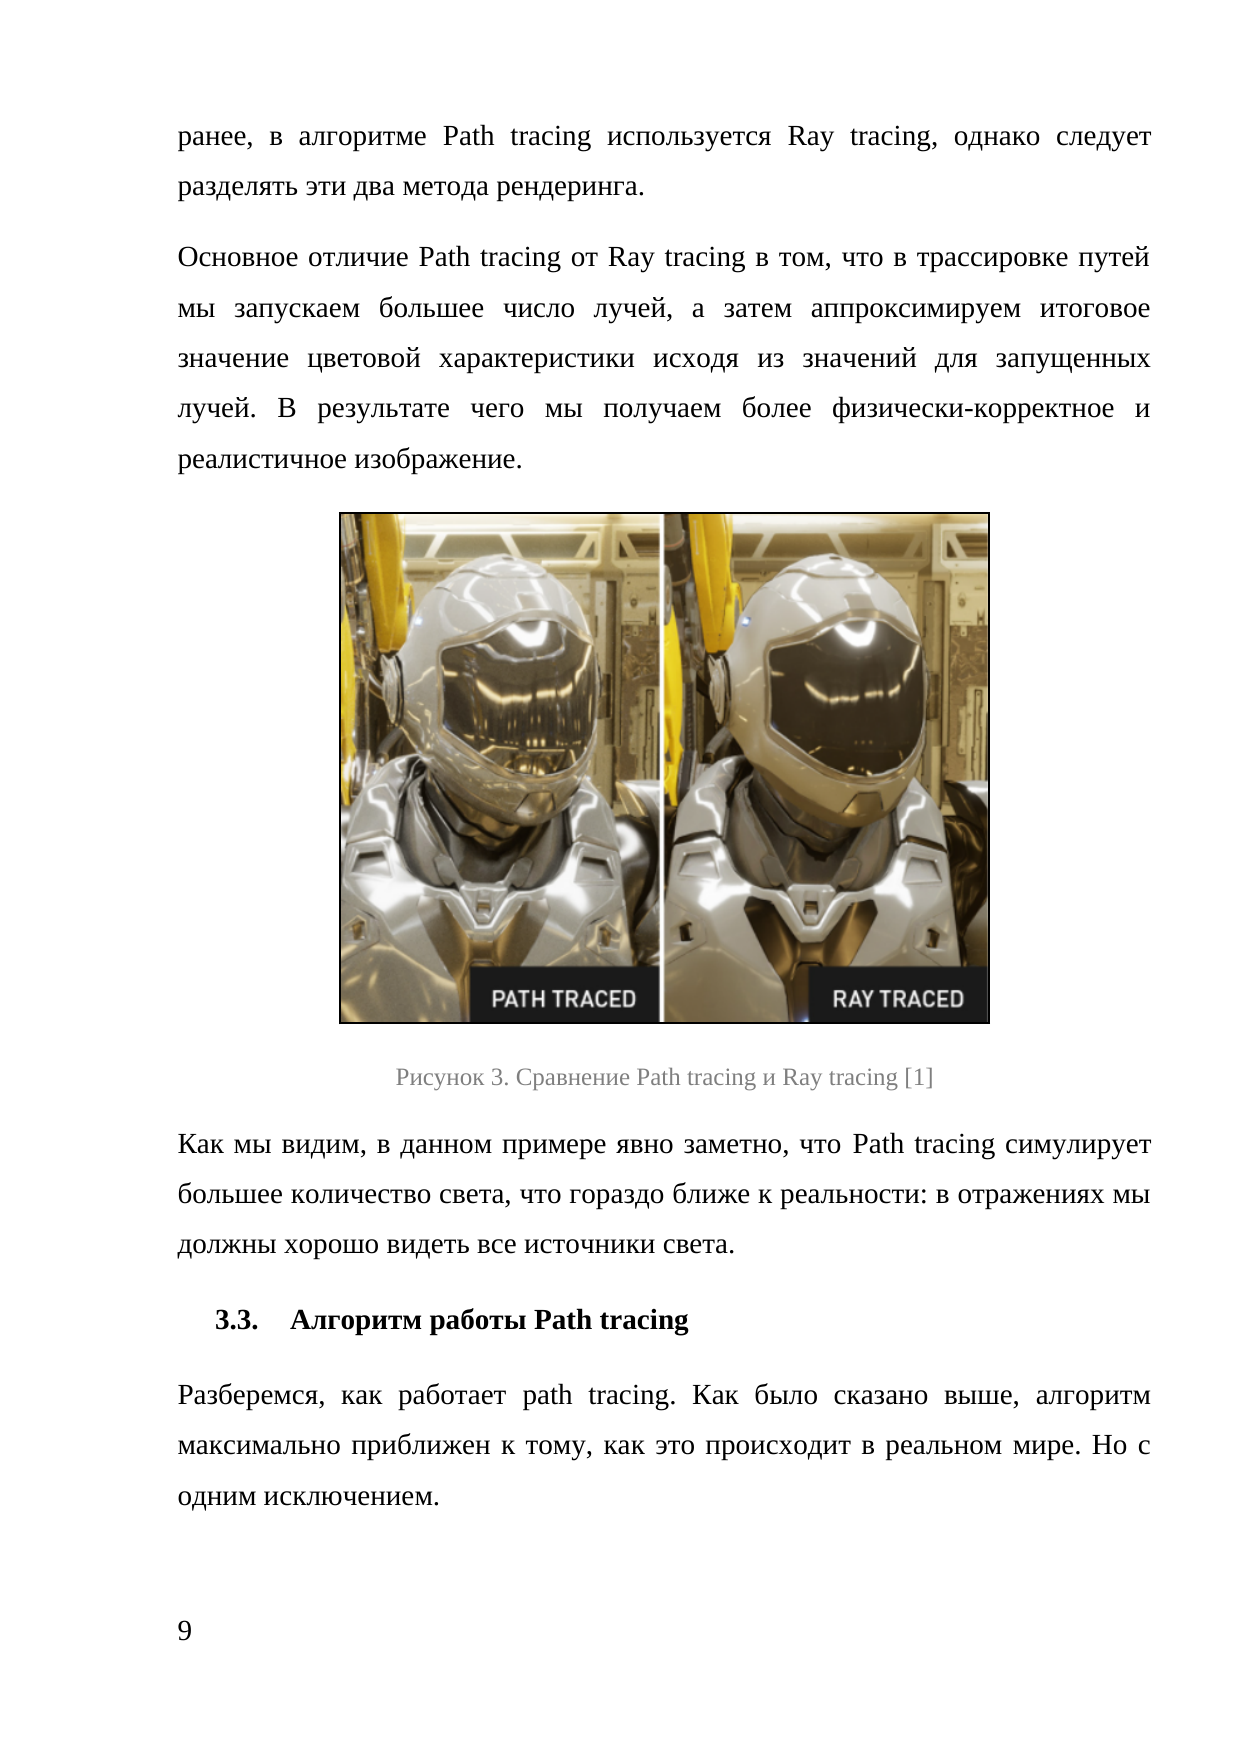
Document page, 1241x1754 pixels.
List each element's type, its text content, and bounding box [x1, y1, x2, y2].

text Как мы видим, в данном примере явно заметно, что Path tracing симулирует большее количество света, что гораздо ближе к реальности: в отражениях мы должны хорошо видеть все источники света. [177, 1126, 1152, 1260]
text Основное отличие Path tracing от Ray tracing в том, что в трассировке путей мы запускаем большее число лучей, а затем аппроксимируем итоговое значение цветовой характеристики исходя из значений для запущенных лучей. В результате чего мы получаем более физически-корректное и реалистичное изображение. [177, 239, 1152, 474]
text Разберемся, как работает path tracing. Как было сказано выше, алгоритм максимально приближен к тому, как это происходит в реальном мире. Но с одним исключением. [177, 1377, 1152, 1511]
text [177, 118, 1152, 202]
text Рисунок 3. Сравнение Path tracing и Ray tracing [1] [177, 1062, 1152, 1091]
picture [341, 514, 988, 1022]
subtitle Алгоритм работы Path tracing [215, 1302, 1152, 1335]
